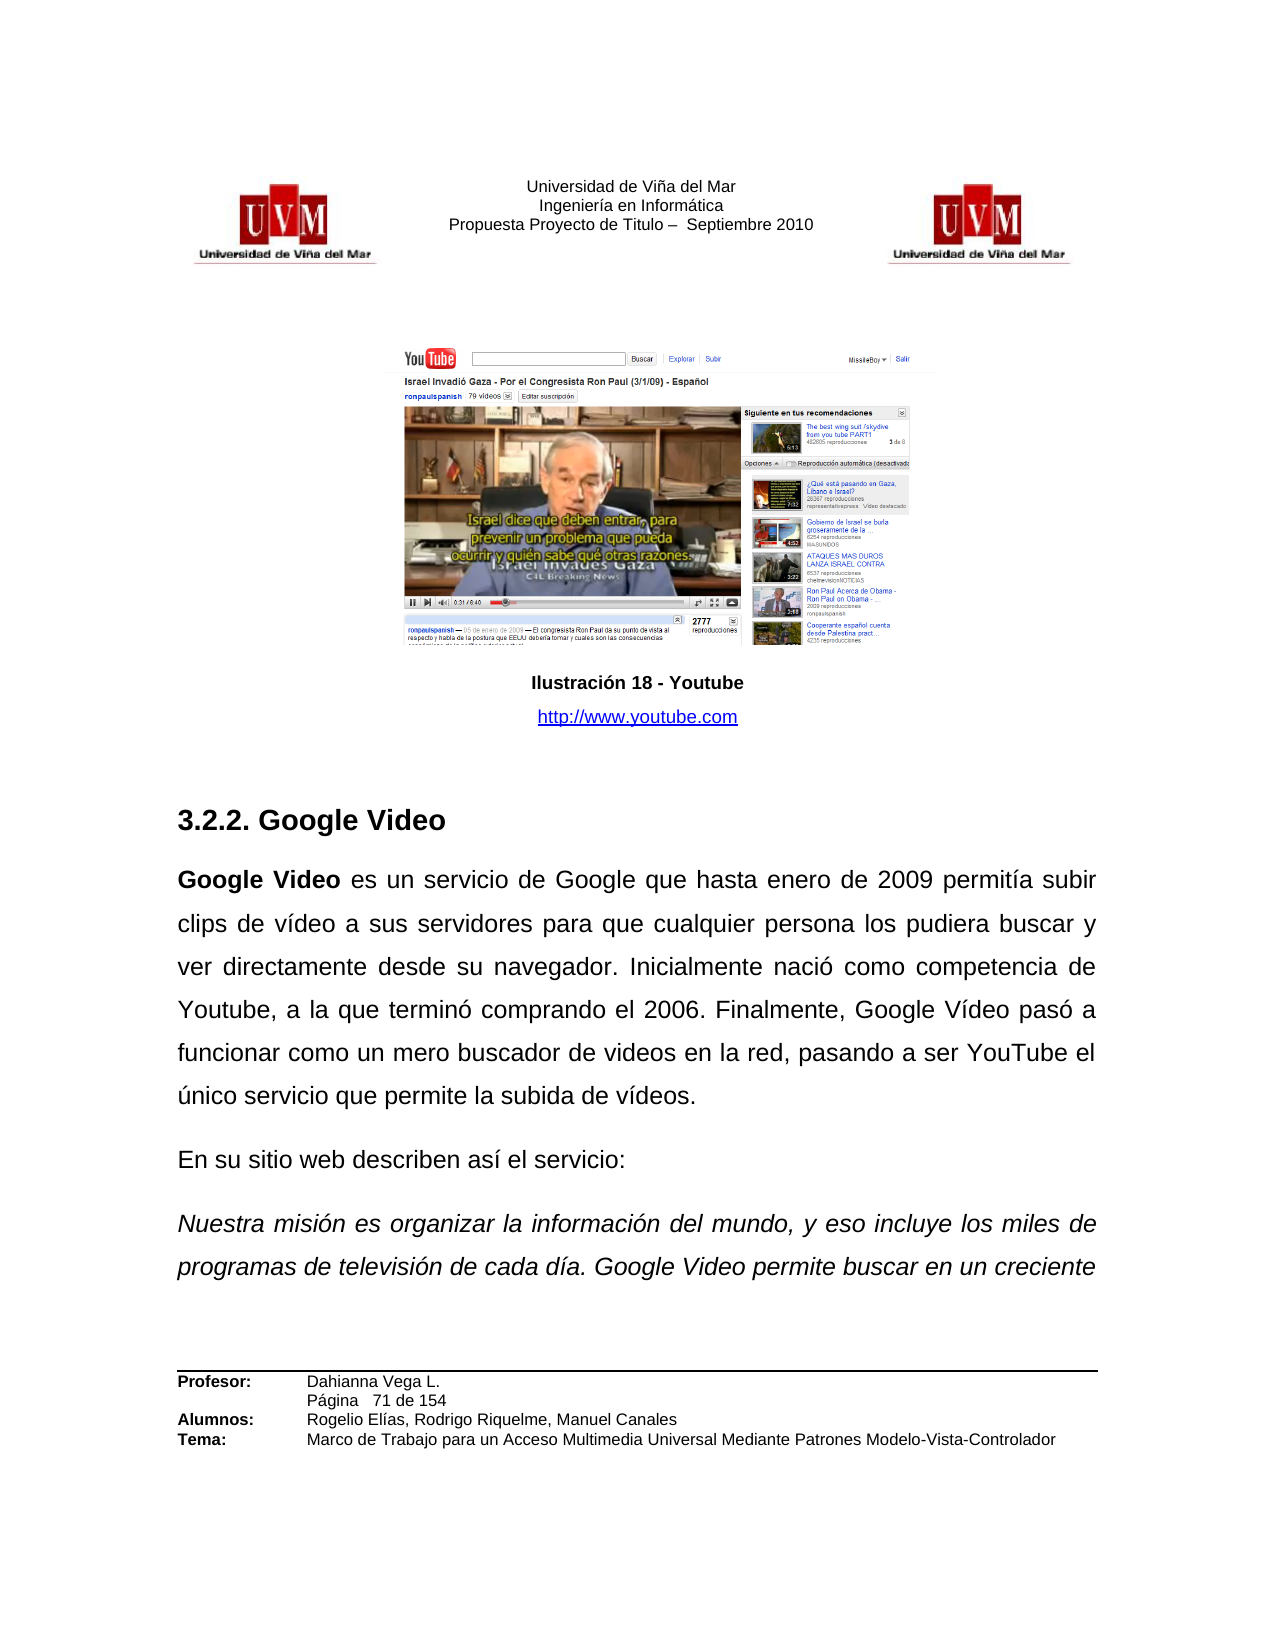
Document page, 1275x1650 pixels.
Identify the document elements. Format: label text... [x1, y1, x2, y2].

text Google Video es un servicio de Google que hasta enero de 2009 permitía subir clips de vídeo a sus servidores para que cualquier persona los pudiera buscar y ver directamente desde su navegador. Inicialmente nació como competencia de Youtube, a la que terminó comprando el 2006. Finalmente, Google Vídeo pasó a funcionar como un mero buscador de videos en la red, pasando a ser YouTube el único servicio que permite la subida de vídeos. [177, 865, 1098, 1110]
picture [381, 346, 938, 645]
text http://www.youtube.com [177, 706, 1098, 727]
picture [871, 176, 1084, 267]
text Ilustración 18 - Youtube [177, 672, 1098, 693]
subtitle 3.2.2. Google Video [177, 803, 1098, 836]
picture [177, 176, 390, 267]
text En su sitio web describen así el servicio: [177, 1145, 1098, 1174]
